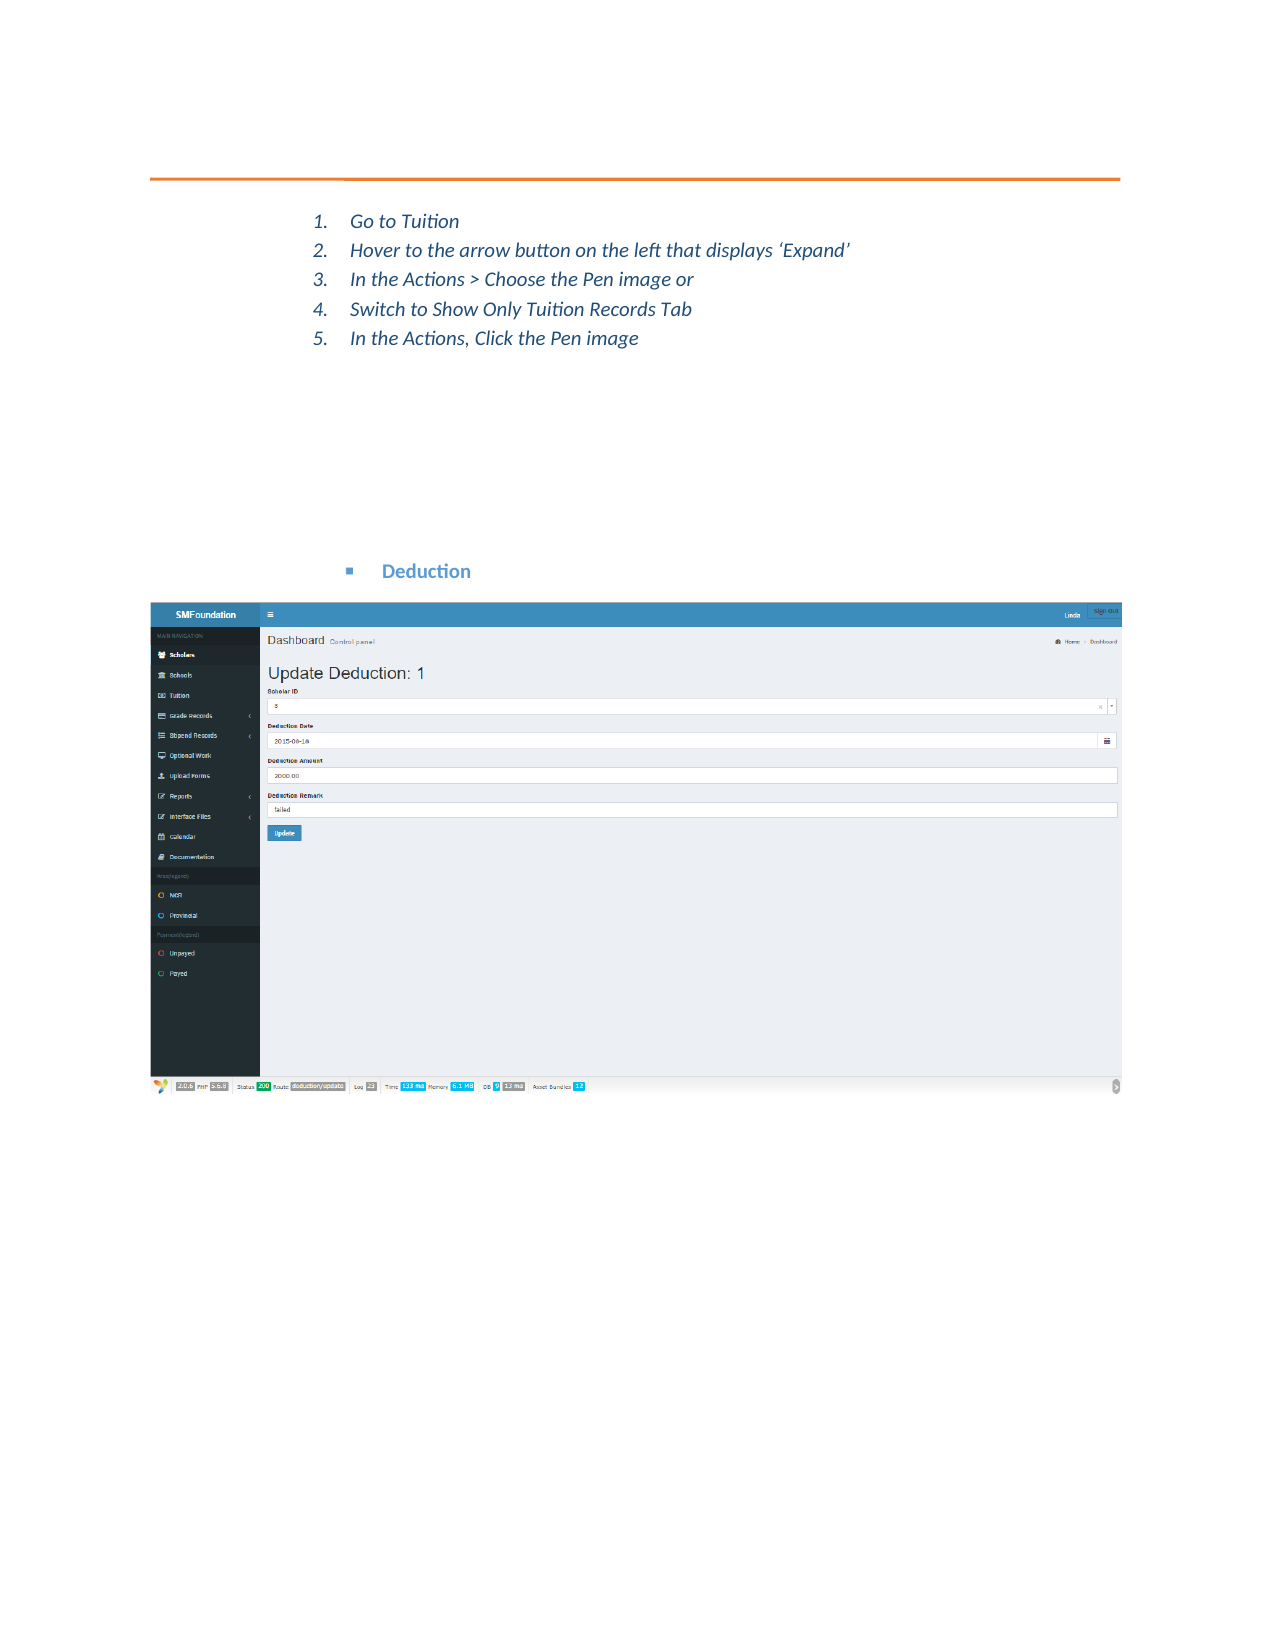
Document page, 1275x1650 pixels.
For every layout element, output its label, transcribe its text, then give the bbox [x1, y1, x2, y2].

list Deduction [344, 558, 1125, 584]
list In the Actions > Choose the Pen image or [312, 267, 1125, 292]
picture [150, 602, 1122, 1093]
list Switch to Show Only Tuition Records Tab [312, 296, 1125, 321]
list In the Actions, Click the Pen image [312, 325, 1125, 350]
list Go to Tuition [312, 208, 1125, 234]
list Hover to the arrow button on the left that displays ‘Expand’ [312, 237, 1125, 263]
